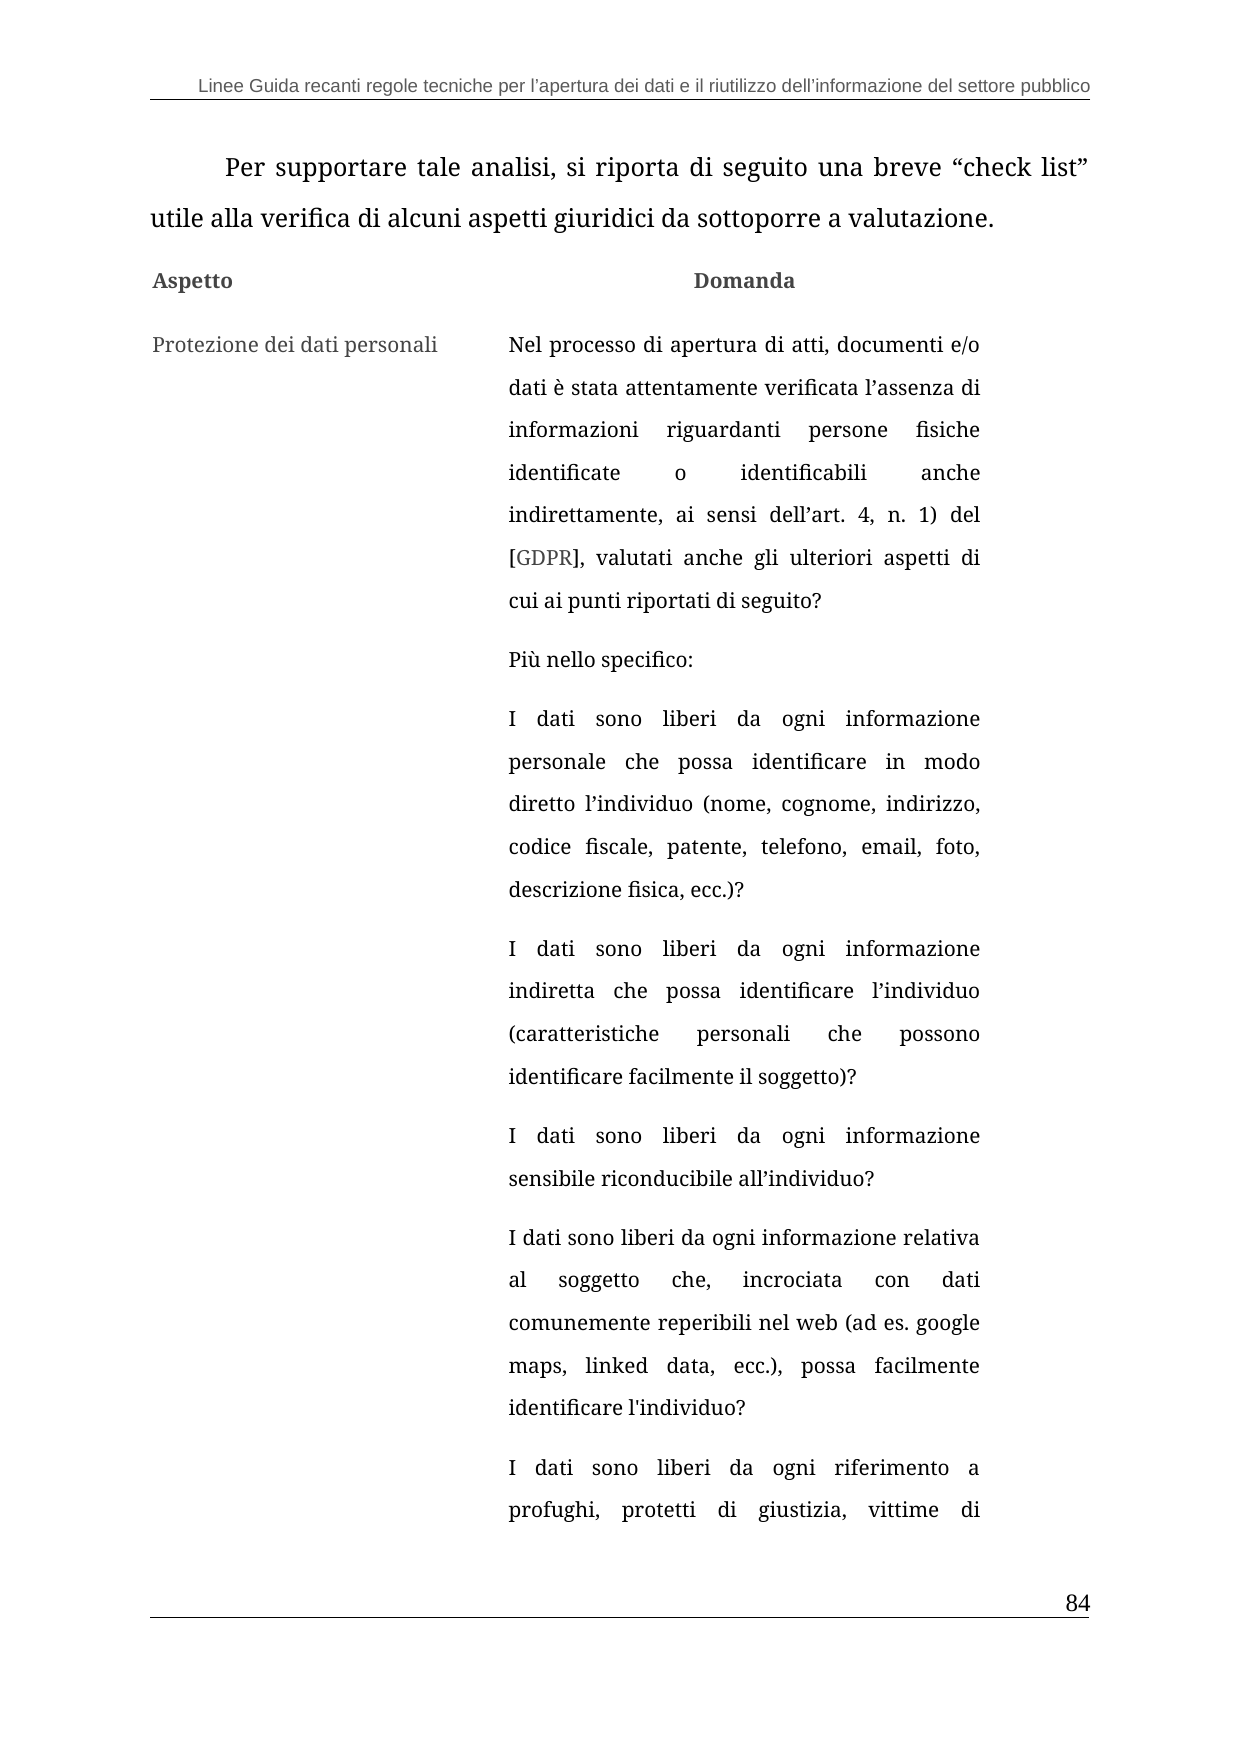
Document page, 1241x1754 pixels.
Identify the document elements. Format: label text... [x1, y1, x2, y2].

table_header Domanda [506, 265, 983, 328]
text Per supportare tale analisi, si riporta di seguito una breve “check list” utile alla verifica di alcuni aspetti giuridici da sottoporre a valutazione. [150, 150, 1090, 235]
table_header Aspetto [150, 265, 506, 328]
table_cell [150, 328, 506, 1526]
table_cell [506, 328, 983, 1526]
